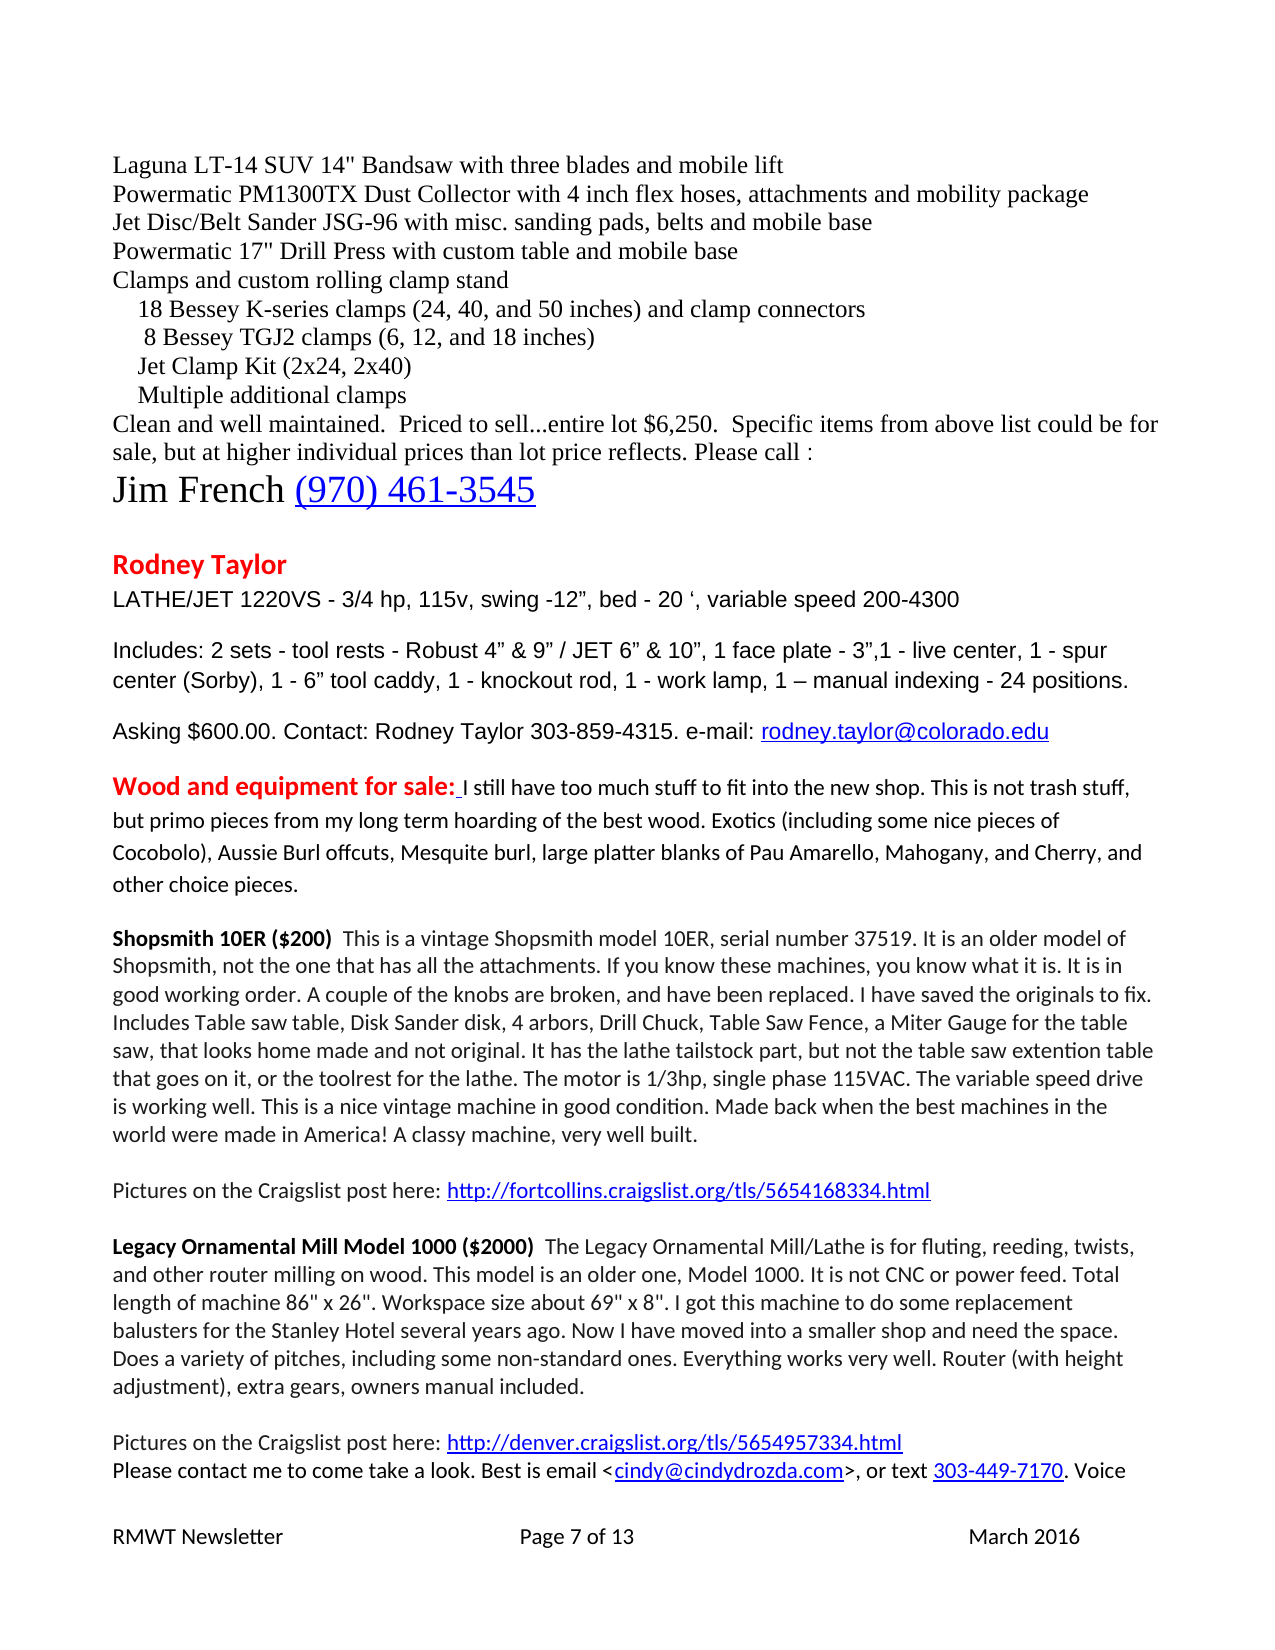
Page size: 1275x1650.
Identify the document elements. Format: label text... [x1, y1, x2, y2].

text Legacy Ornamental Mill Model 1000 ($2000) The Legacy Ornamental Mill/Lathe is for fluting, reeding, twists, and other router milling on wood. This model is an older one, Model 1000. It is not CNC or power feed. Total length of machine 86" x 26". Workspace size about 69" x 8". I got this machine to do some replacement balusters for the Stanley Hotel several years ago. Now I have moved into a smaller shop and need the space. Does a variety of pitches, including some non-standard ones. Everything works very well. Router (with height adjustment), extra gears, owners manual included. [112, 1232, 1162, 1400]
text Pictures on the Craigslist post here: http://denver.craigslist.org/tls/5654957334.html [112, 1428, 1162, 1456]
text Jet Clamp Kit (2x24, 2x40) [112, 351, 1162, 380]
text Clean and well maintained. Priced to sell...entire lot $6,250. Specific items from above list could be for sale, but at higher individual prices than lot price reflects. Please call : [112, 409, 1162, 466]
text Multiple additional clamps [112, 380, 1162, 409]
text Clamps and custom rolling clamp stand [112, 265, 1162, 294]
text Powermatic 17" Drill Press with custom table and mobile base [112, 236, 1162, 265]
text Shopsmith 10ER ($200) This is a vintage Shopsmith model 10ER, serial number 37519. It is an older model of Shopsmith, not the one that has all the attachments. If you know these machines, you know what it is. It is in good working order. A couple of the knobs are broken, and have been replaced. I have saved the originals to fix. Includes Table saw table, Disk Sander disk, 4 arbors, Drill Chuck, Table Saw Fence, a Miter Gauge for the table saw, that looks home made and not original. It has the lathe tailstock part, but not the table saw extention table that goes on it, or the toolrest for the lathe. The motor is 1/3hp, single phase 115VAC. The variable speed drive is working well. This is a nice vintage machine in good condition. Made back when the best machines in the world were made in America! A classy machine, very well built. [112, 924, 1162, 1148]
text Jim French (970) 461-3545 [112, 466, 1162, 511]
text 8 Bessey TGJ2 clamps (6, 12, and 18 inches) [112, 322, 1162, 351]
text Wood and equipment for sale: I still have too much stuff to fit into the new shop. This is not trash stuff, but primo pieces from my long term hoarding of the best wood. Exotics (including some nice pieces of Cocobolo), Aussie Burl offcuts, Mesquite burl, large platter blanks of Pau Amarello, Mahogany, and Cherry, and other choice pieces. [112, 769, 1162, 899]
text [112, 1456, 1162, 1484]
text Rodney Taylor LATHE/JET 1220VS - 3/4 hp, 115v, swing -12”, bed - 20 ‘, variable speed 200-4300 [112, 546, 1162, 612]
text 18 Bessey K-series clamps (24, 40, and 50 inches) and clamp connectors [112, 294, 1162, 322]
text Pictures on the Craigslist post here: http://fortcollins.craigslist.org/tls/5654168334.html [112, 1176, 1162, 1204]
text Powermatic PM1300TX Dust Collector with 4 inch flex hoses, attachments and mobility package [112, 179, 1162, 207]
text Asking $600.00. Contact: Rodney Taylor 303-859-4315. e-mail: rodney.taylor@colorado.edu [112, 718, 1162, 744]
text Jet Disc/Belt Sander JSG-96 with misc. sanding pads, belts and mobile base [112, 207, 1162, 236]
text Laguna LT-14 SUV 14" Bandsaw with three blades and mobile lift [112, 150, 1162, 179]
text Includes: 2 sets - tool rests - Robust 4” & 9” / JET 6” & 10”, 1 face plate - 3”,1 - live center, 1 - spur center (Sorby), 1 - 6” tool caddy, 1 - knockout rod, 1 - work lamp, 1 – manual indexing - 24 positions. [112, 637, 1162, 693]
